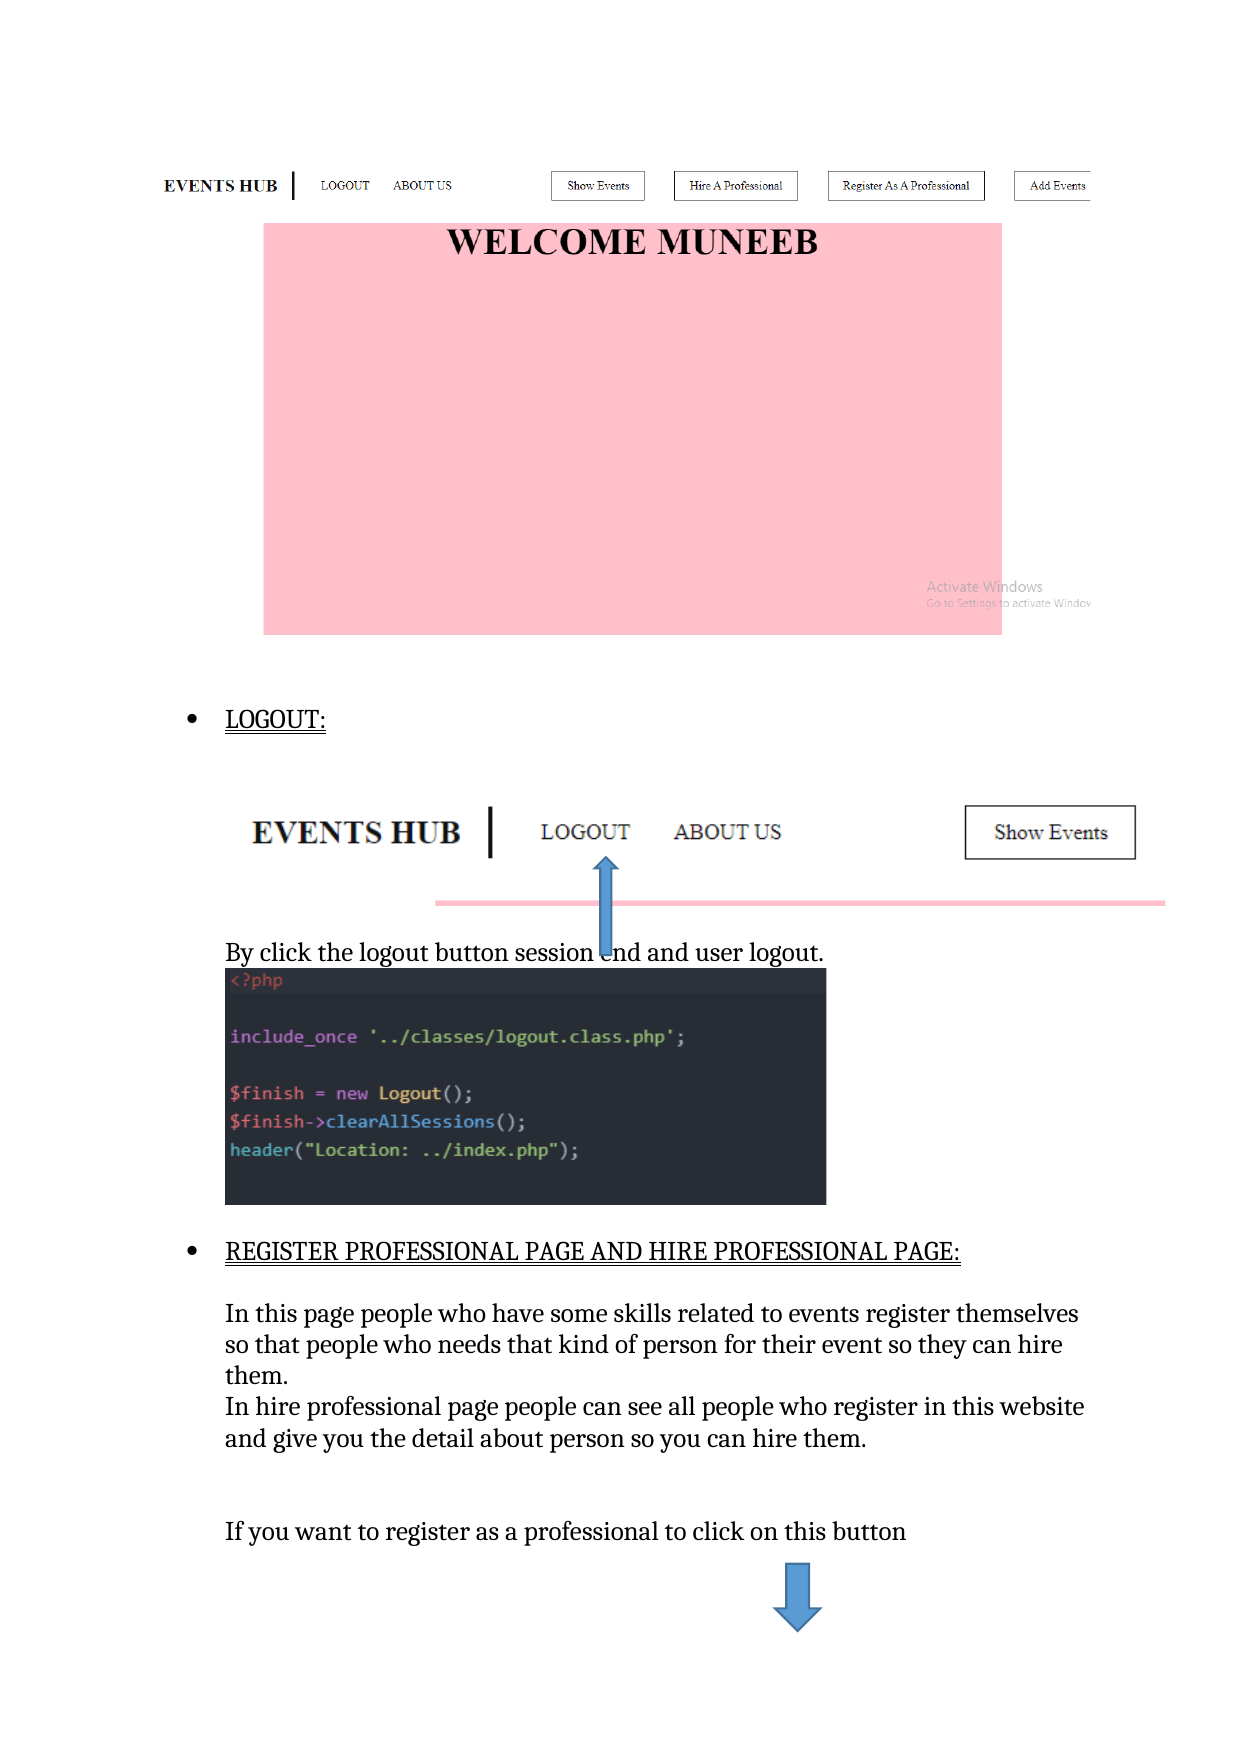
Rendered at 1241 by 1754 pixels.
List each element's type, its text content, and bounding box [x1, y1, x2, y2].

list In hire professional page people can see all people who register in this website and give you the detail about person so you can hire them. [225, 1391, 1092, 1454]
list LOGOUT: [187, 704, 1092, 735]
picture [150, 150, 1091, 635]
picture [225, 968, 827, 1205]
list By click the logout button session end and user logout. [225, 937, 1092, 968]
list In this page people who have some skills related to events register themselves so that people who needs that kind of person for their event so they can hire them. [225, 1298, 1092, 1391]
list If you want to register as a professional to click on this button [225, 1516, 1092, 1547]
list REGISTER PROFESSIONAL PAGE AND HIRE PROFESSIONAL PAGE: [187, 1236, 1092, 1267]
picture [225, 766, 1166, 906]
